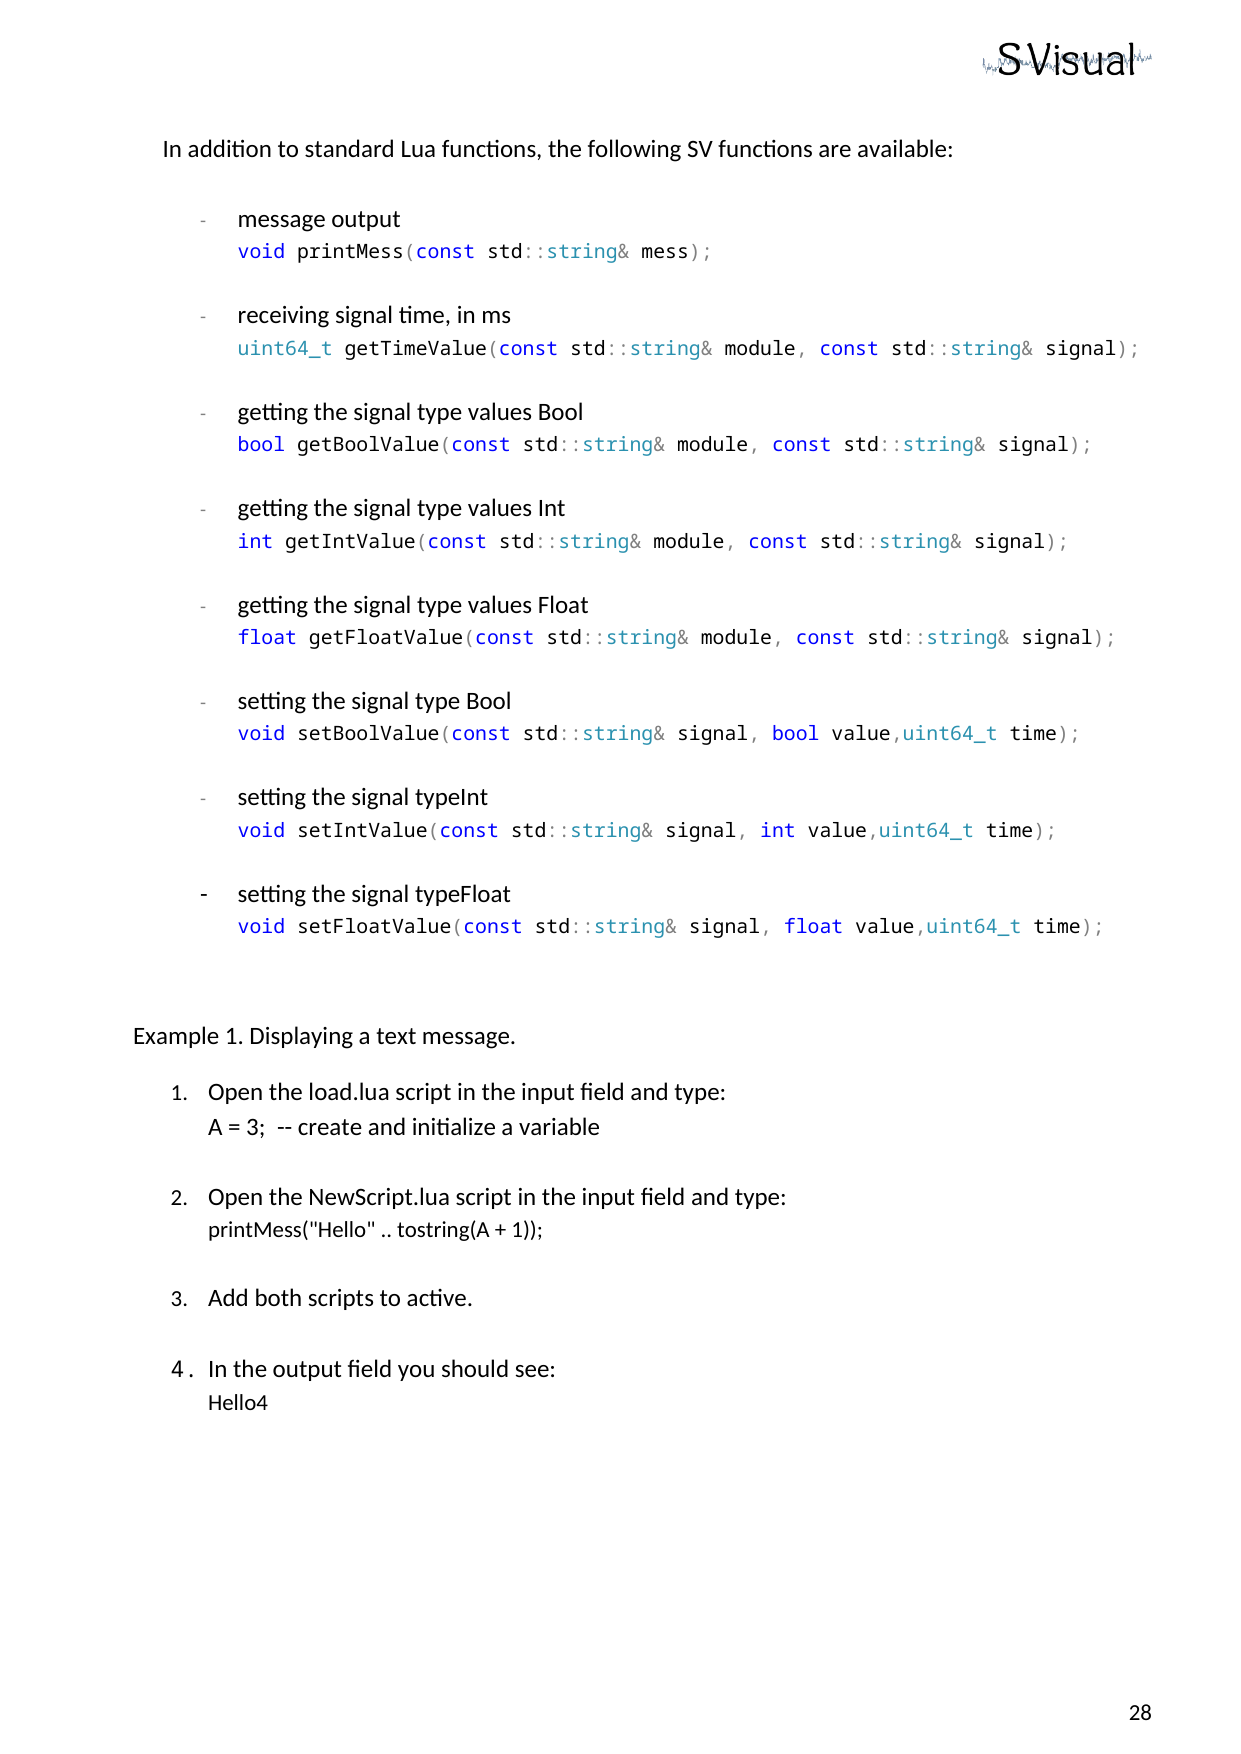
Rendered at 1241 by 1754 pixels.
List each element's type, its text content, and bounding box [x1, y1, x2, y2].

list In the output field you should see: Hello4 [170, 1353, 1152, 1416]
list getting the signal type values Bool bool getBoolValue(const std::string& module, const std::string& signal); [200, 396, 1152, 457]
list Open the load.lua script in the input field and type: A = 3; -- create and initialize a variable [170, 1076, 1152, 1141]
list message output void printMess(const std::string& mess); [200, 203, 1152, 265]
list setting the signal type Bool void setBoolValue(const std::string& signal, bool value,uint64_t time); [200, 685, 1152, 747]
list Open the NewScript.lua script in the input field and type: printMess("Hello" .. tostring(A + 1)); [170, 1181, 1152, 1243]
list Add both scripts to active. [170, 1283, 1152, 1313]
list receiving signal time, in ms uint64_t getTimeValue(const std::string& module, const std::string& signal); [200, 300, 1152, 361]
text Example 1. Displaying a text message. [133, 1020, 1152, 1050]
list In addition to standard Lua functions, the following SV functions are available: [133, 133, 1152, 164]
list setting the signal typeFloat void setFloatValue(const std::string& signal, float value,uint64_t time); [200, 878, 1152, 939]
list getting the signal type values Int int getIntValue(const std::string& module, const std::string& signal); [200, 492, 1152, 554]
list getting the signal type values Float float getFloatValue(const std::string& module, const std::string& signal); [200, 589, 1152, 650]
picture [982, 29, 1152, 87]
list setting the signal typeInt void setIntValue(const std::string& signal, int value,uint64_t time); [200, 781, 1152, 843]
